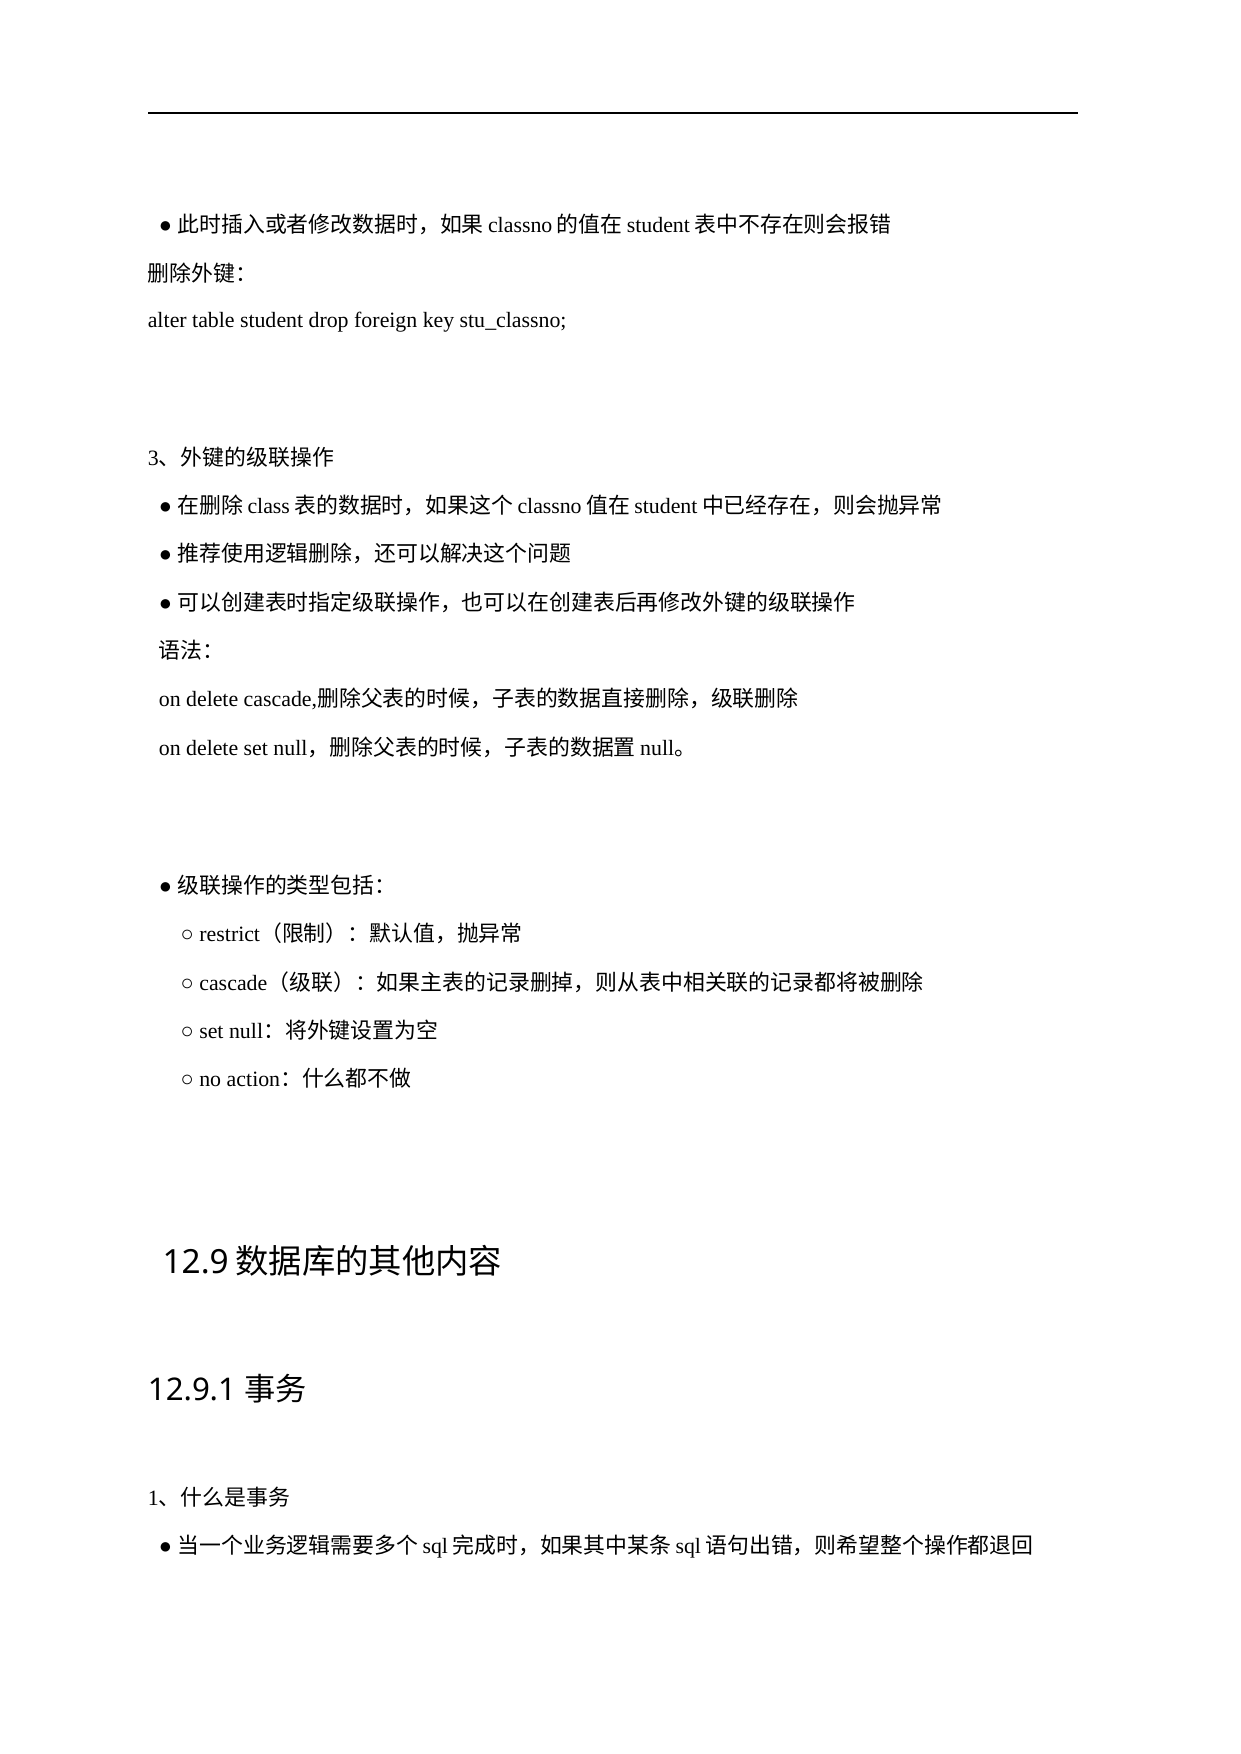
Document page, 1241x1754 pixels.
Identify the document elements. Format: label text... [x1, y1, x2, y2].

text ● 此时插入或者修改数据时，如果classno的值在student表中不存在则会报错 [148, 207, 1078, 239]
text ● 在删除class表的数据时，如果这个classno值在student中已经存在，则会抛异常 [148, 487, 1078, 520]
text 1、什么是事务 [148, 1479, 1078, 1512]
text ● 当一个业务逻辑需要多个sql完成时，如果其中某条sql语句出错，则希望整个操作都退回 [148, 1527, 1078, 1560]
subtitle 数据库的其他内容 [162, 1227, 1078, 1292]
text 语法： [148, 632, 1078, 665]
text on delete cascade,删除父表的时候，子表的数据直接删除，级联删除 [148, 681, 1078, 713]
text ● 级联操作的类型包括： [148, 868, 1078, 900]
subtitle 事务 [148, 1354, 1078, 1419]
text 删除外键： [148, 255, 1078, 288]
text ○ no action：什么都不做 [148, 1061, 1078, 1093]
text on delete set null，删除父表的时候，子表的数据置null。 [148, 729, 1078, 762]
text 3、外键的级联操作 [148, 439, 1078, 472]
text ○ set null：将外键设置为空 [148, 1013, 1078, 1045]
text ● 推荐使用逻辑删除，还可以解决这个问题 [148, 536, 1078, 568]
text alter table student drop foreign key stu_classno; [148, 304, 1078, 336]
text ● 可以创建表时指定级联操作，也可以在创建表后再修改外键的级联操作 [148, 584, 1078, 617]
text ○ restrict（限制）：默认值，抛异常 [148, 916, 1078, 948]
text ○ cascade（级联）：如果主表的记录删掉，则从表中相关联的记录都将被删除 [148, 964, 1078, 997]
